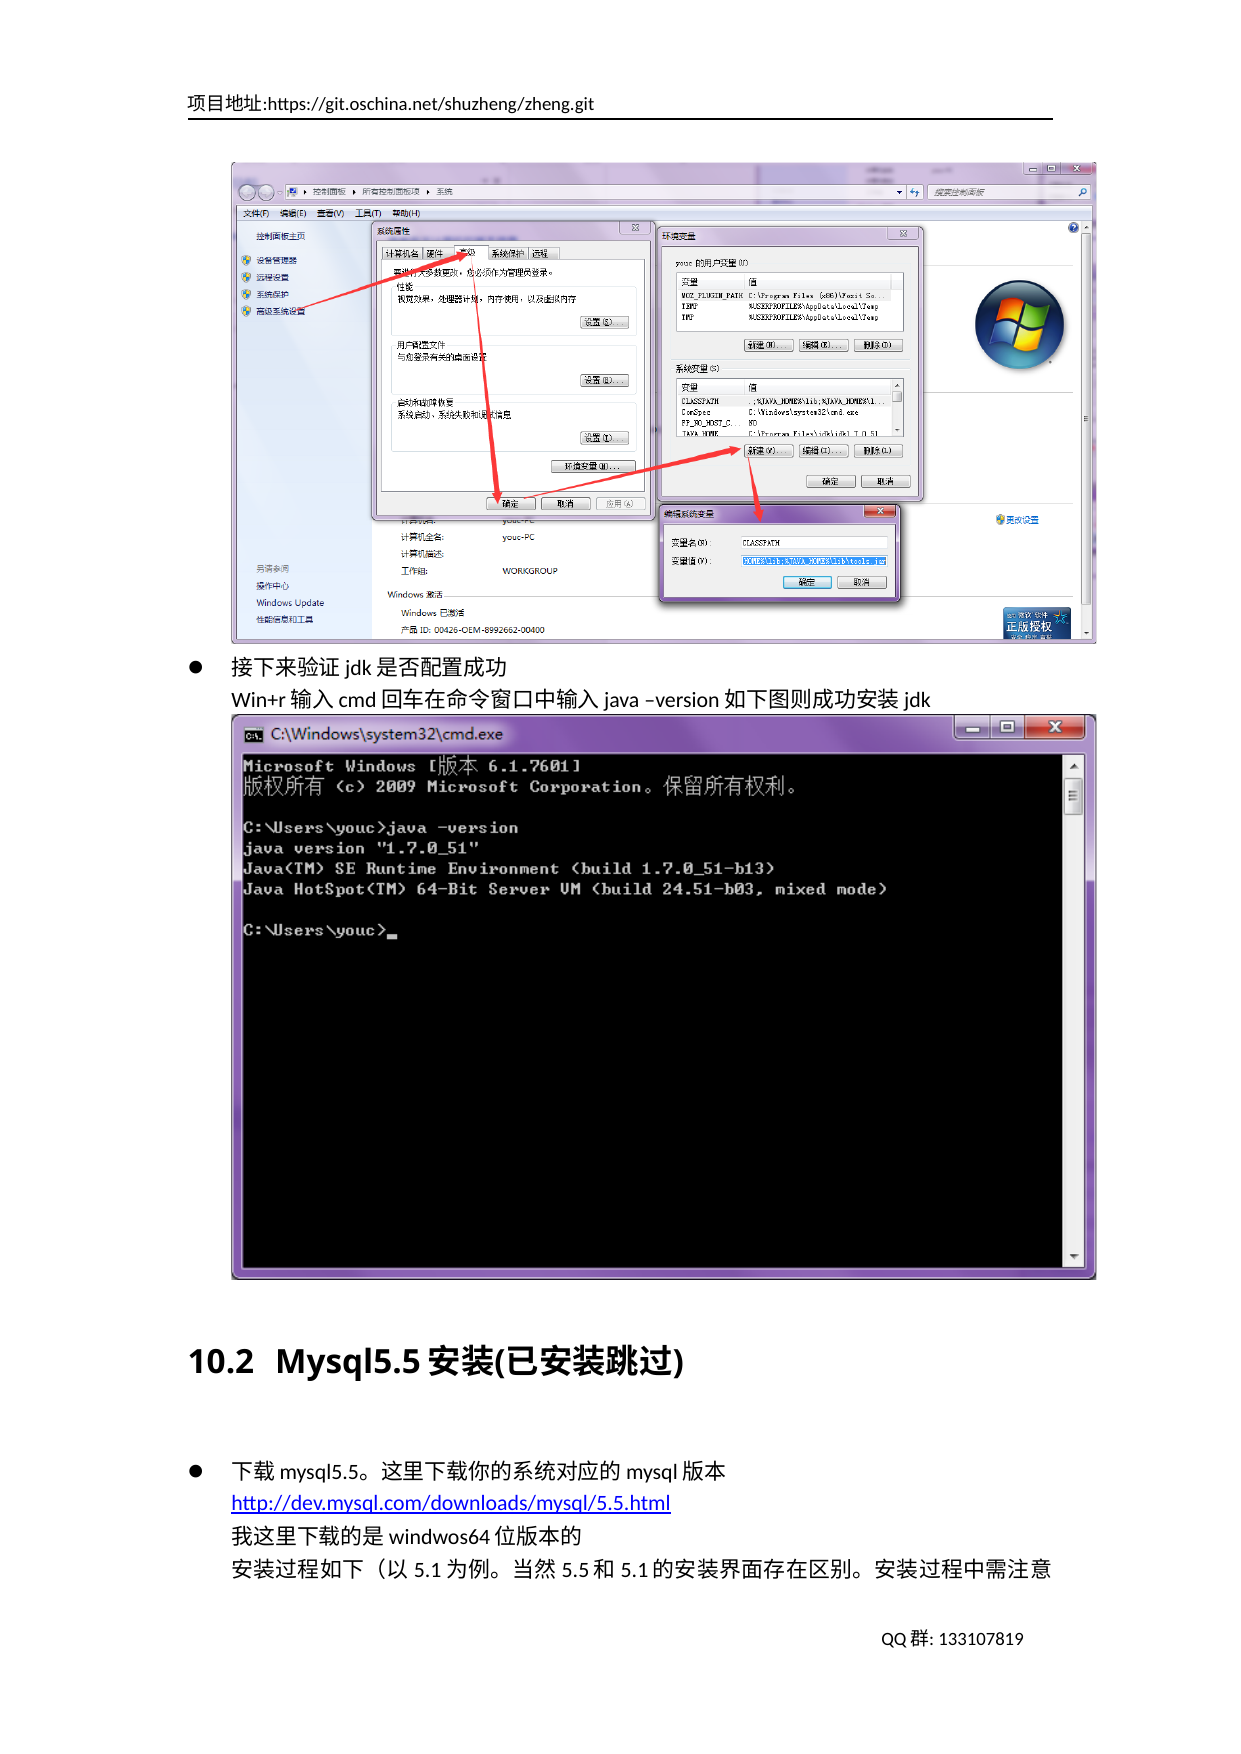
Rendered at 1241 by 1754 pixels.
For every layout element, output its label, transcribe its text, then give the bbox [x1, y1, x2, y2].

subtitle Mysql5.5安装(已安装跳过) [187, 1327, 1053, 1392]
list 接下来验证jdk是否配置成功 [187, 649, 1053, 682]
picture [231, 162, 1097, 644]
list Win+r输入cmd回车在命令窗口中输入java –version 如下图则成功安装jdk [231, 682, 1053, 714]
list 我这里下载的是windwos64位版本的 [231, 1519, 1053, 1551]
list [231, 1551, 1053, 1584]
picture [231, 714, 1097, 1280]
list http://dev.mysql.com/downloads/mysql/5.5.html [231, 1486, 1053, 1519]
list 下载mysql5.5。这里下载你的系统对应的mysql版本 [187, 1454, 1053, 1486]
